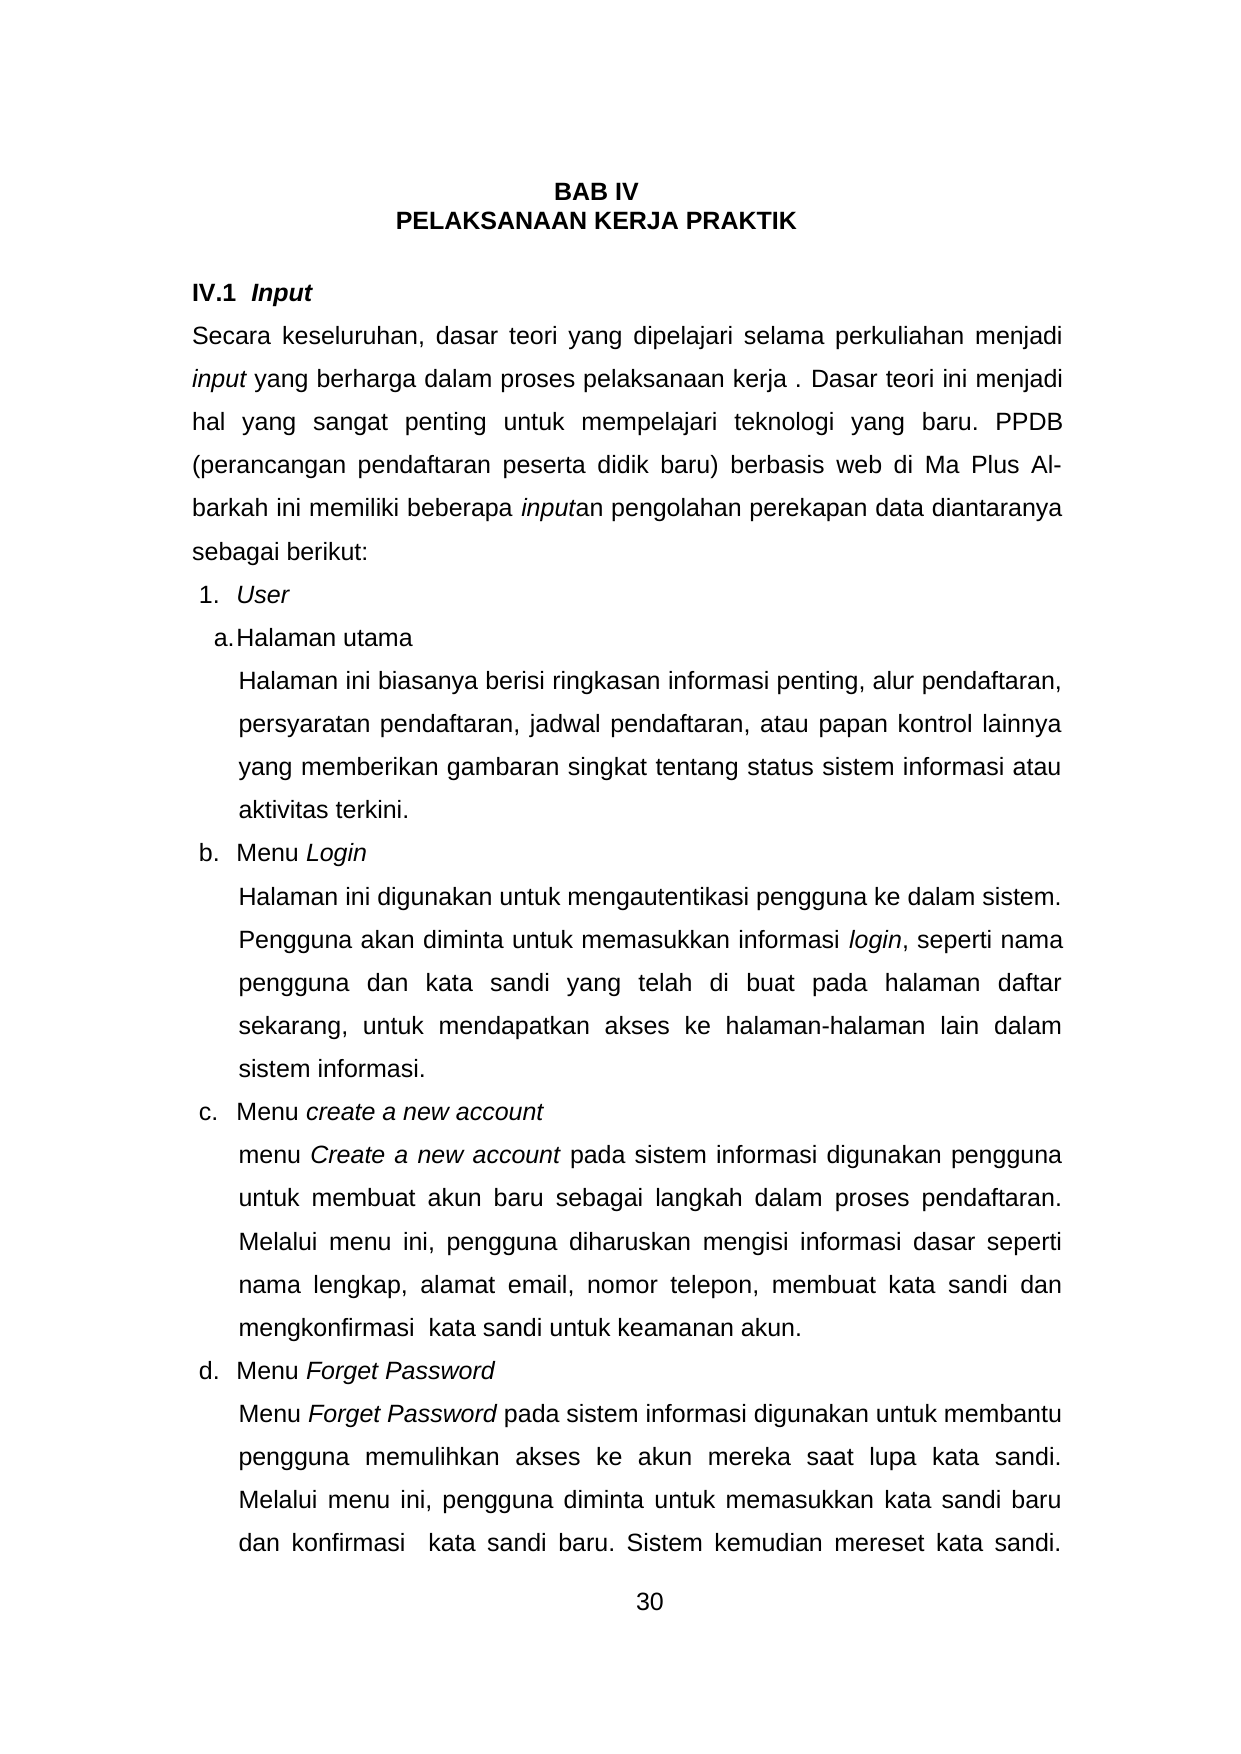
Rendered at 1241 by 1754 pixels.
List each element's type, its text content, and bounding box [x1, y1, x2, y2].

list Menu create a new account [199, 1097, 1063, 1126]
text menu Create a new account pada sistem informasi digunakan pengguna untuk membuat akun baru sebagai langkah dalam proses pendaftaran. Melalui menu ini, pengguna diharuskan mengisi informasi dasar seperti nama lengkap, alamat email, nomor telepon, membuat kata sandi dan mengkonfirmasi kata sandi untuk keamanan akun. [238, 1140, 1063, 1342]
text Secara keseluruhan, dasar teori yang dipelajari selama perkuliahan menjadi input yang berharga dalam proses pelaksanaan kerja . Dasar teori ini menjadi hal yang sangat penting untuk mempelajari teknologi yang baru. PPDB (perancangan pendaftaran peserta didik baru) berbasis web di Ma Plus Al-barkah ini memiliki beberapa inputan pengolahan perekapan data diantaranya sebagai berikut: [192, 321, 1063, 565]
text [238, 1399, 1063, 1557]
subtitle PELAKSANAAN KERJA PRAKTIK [238, 206, 954, 235]
list Menu Login [199, 838, 1063, 867]
list User [199, 580, 1063, 608]
list Halaman utama [213, 623, 1063, 652]
subtitle Input [192, 278, 1063, 307]
subtitle BAB IV [238, 177, 954, 206]
text Halaman ini biasanya berisi ringkasan informasi penting, alur pendaftaran, persyaratan pendaftaran, jadwal pendaftaran, atau papan kontrol lainnya yang memberikan gambaran singkat tentang status sistem informasi atau aktivitas terkini. [238, 666, 1063, 824]
text Halaman ini digunakan untuk mengautentikasi pengguna ke dalam sistem. Pengguna akan diminta untuk memasukkan informasi login, seperti nama pengguna dan kata sandi yang telah di buat pada halaman daftar sekarang, untuk mendapatkan akses ke halaman-halaman lain dalam sistem informasi. [238, 882, 1063, 1083]
list Menu Forget Password [199, 1356, 1063, 1385]
